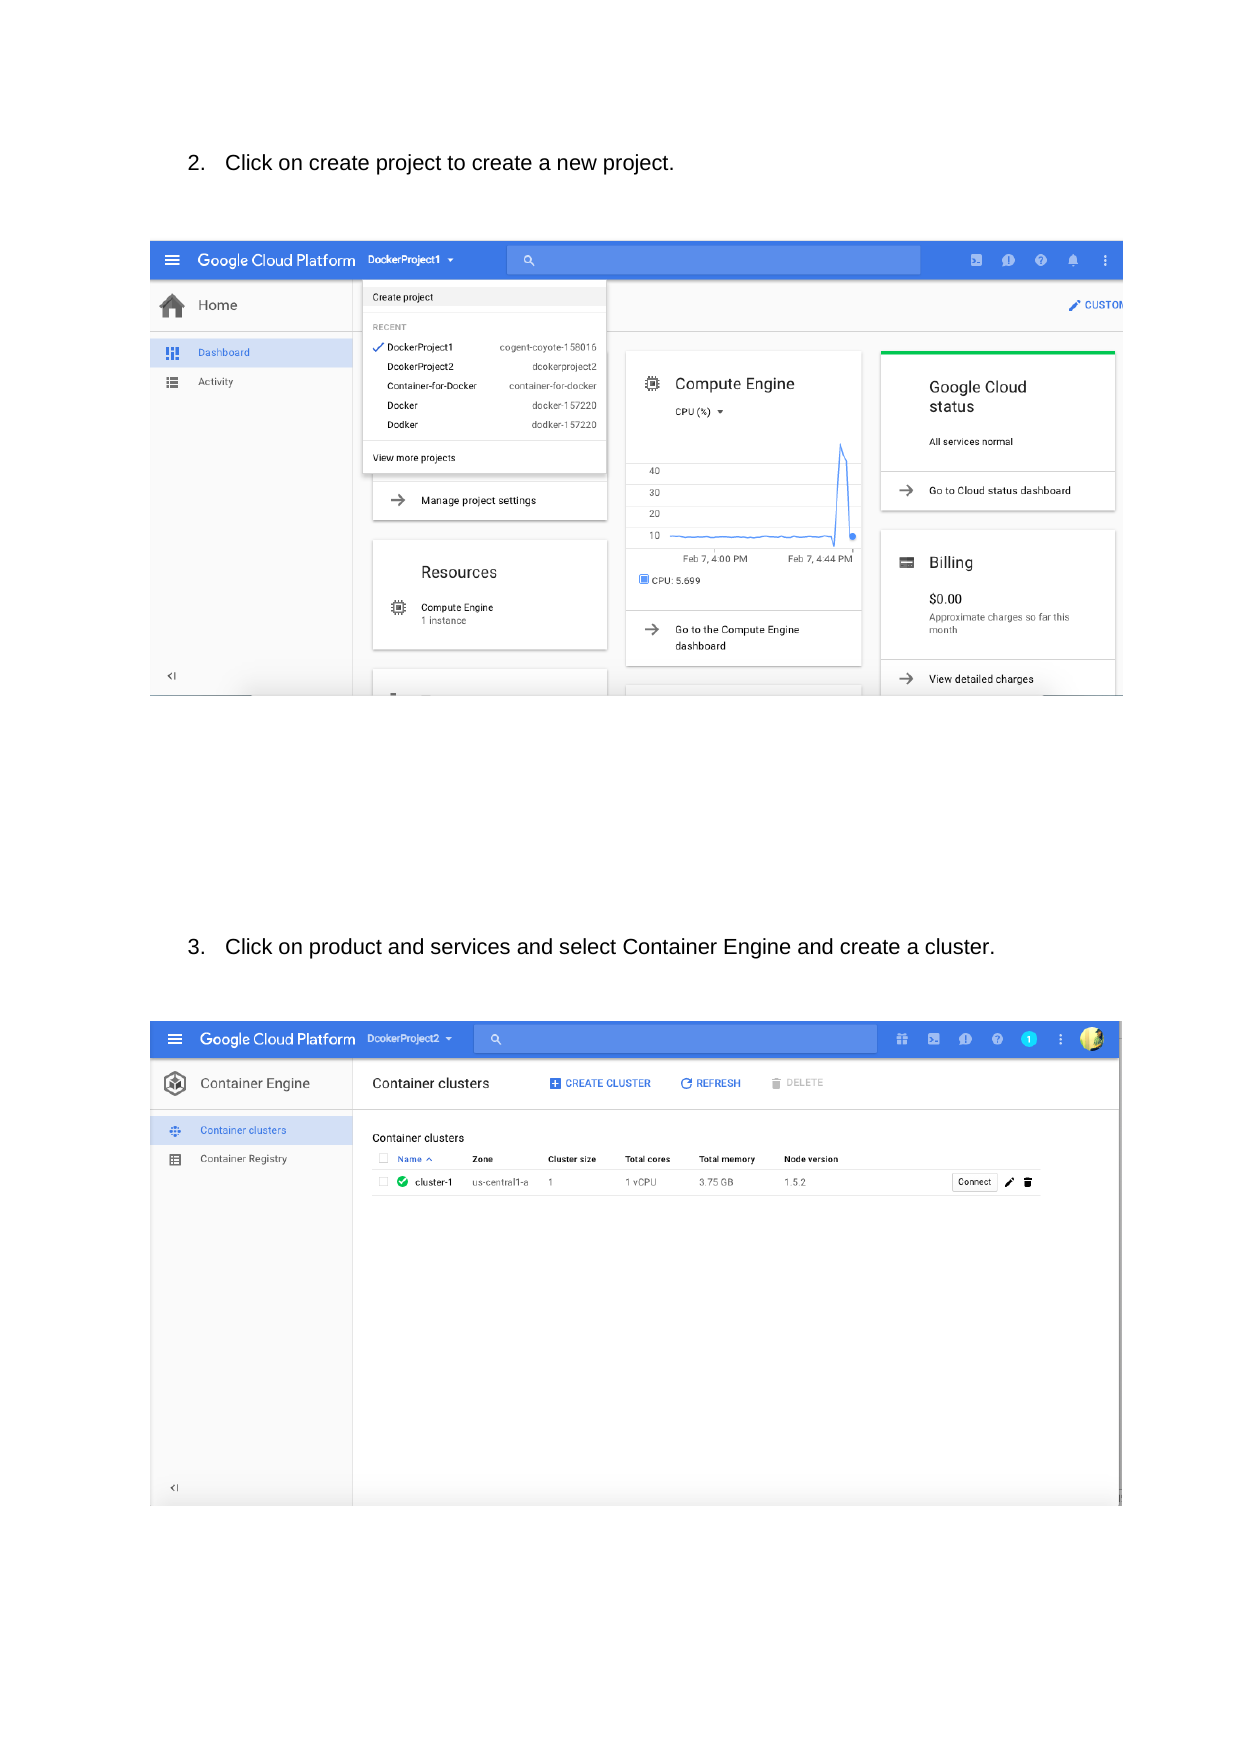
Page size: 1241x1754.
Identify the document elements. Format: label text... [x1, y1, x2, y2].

picture [150, 1021, 1122, 1506]
list Click on product and services and select Container Engine and create a cluster. [187, 934, 1090, 959]
list Click on create project to create a new project. [187, 150, 1090, 175]
picture [150, 237, 1123, 696]
